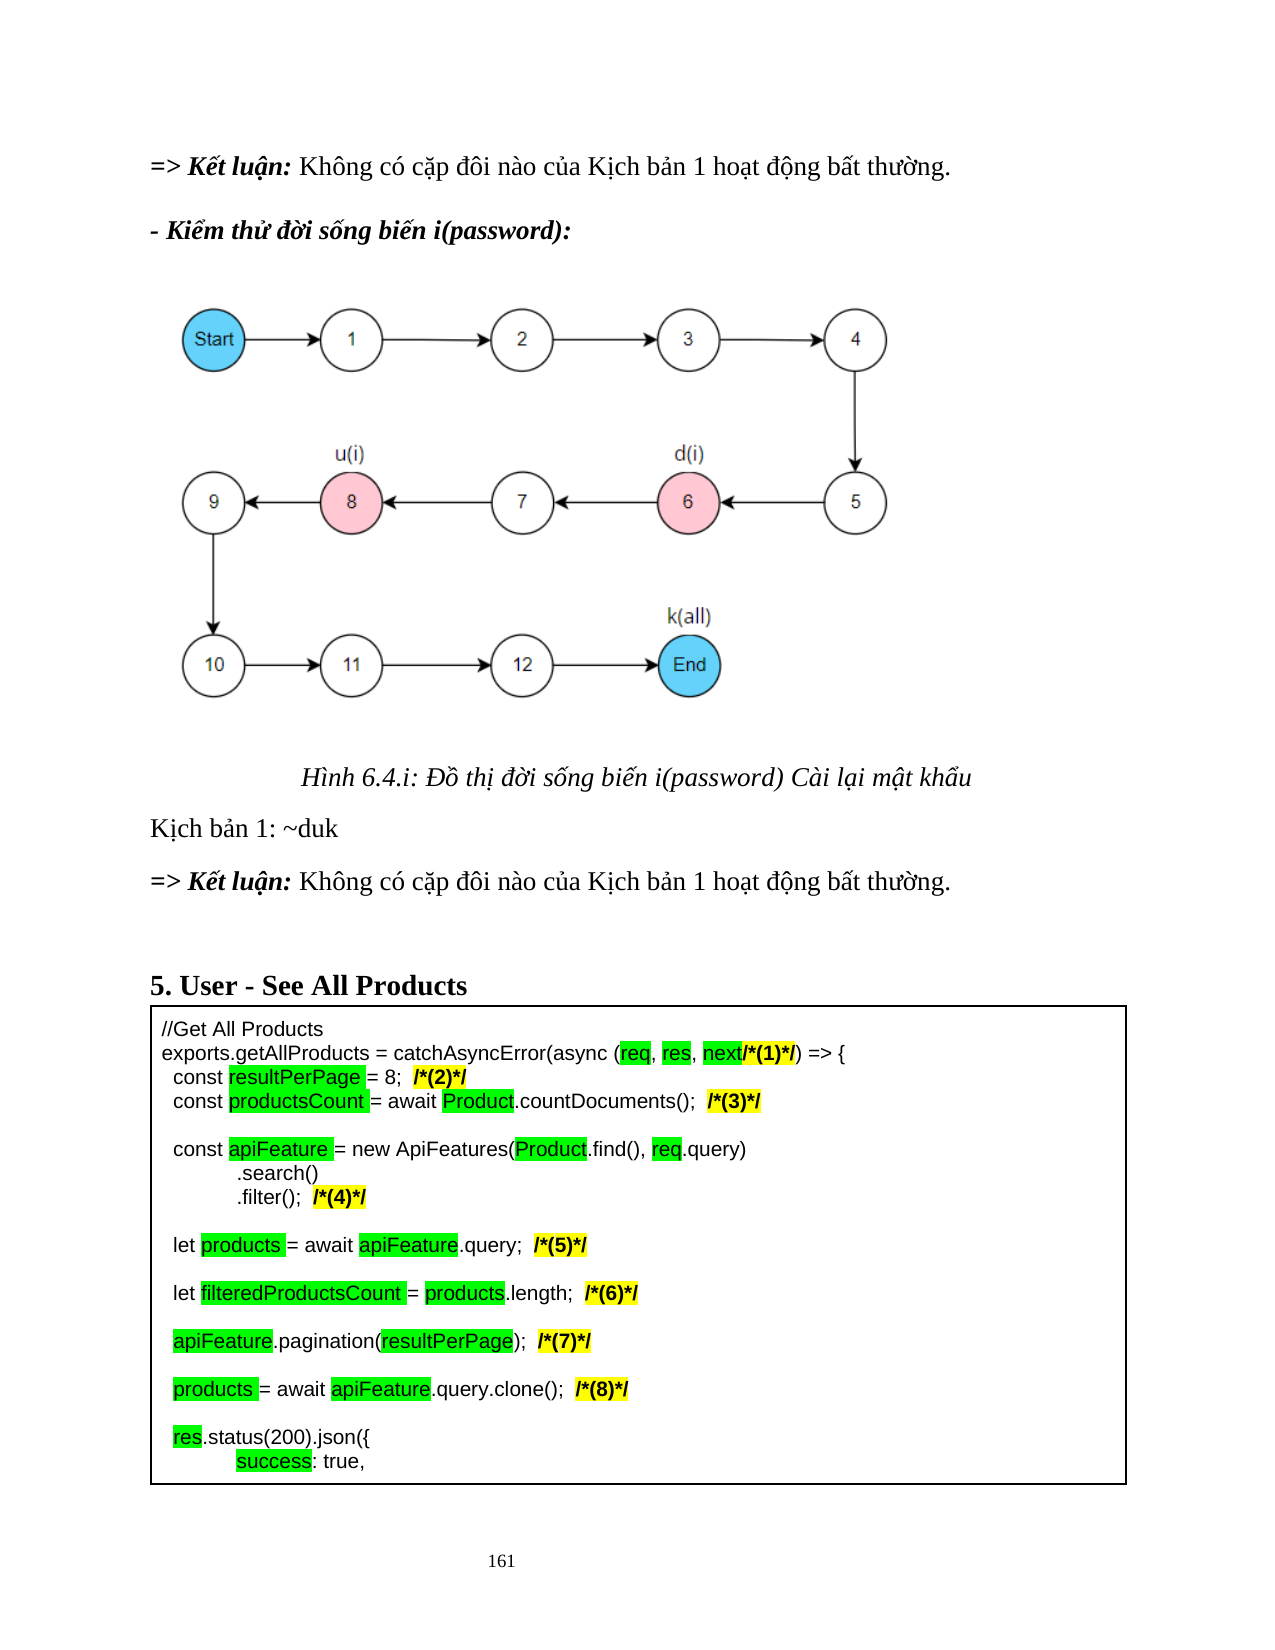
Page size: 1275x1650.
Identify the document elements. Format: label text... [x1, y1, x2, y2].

subtitle 5. User - See All Products [150, 968, 1125, 1002]
text => Kết luận: Không có cặp đôi nào của Kịch bản 1 hoạt động bất thường. [150, 150, 1125, 181]
picture [150, 258, 915, 740]
text Kịch bản 1: ~duk [150, 813, 1125, 844]
text Hình 6.4.i: Đồ thị đời sống biến i(password) Cài lại mật khẩu [150, 761, 1125, 792]
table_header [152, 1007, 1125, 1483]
text => Kết luận: Không có cặp đôi nào của Kịch bản 1 hoạt động bất thường. [150, 864, 1125, 896]
subtitle - Kiểm thử đời sống biến i(password): [150, 214, 1125, 246]
